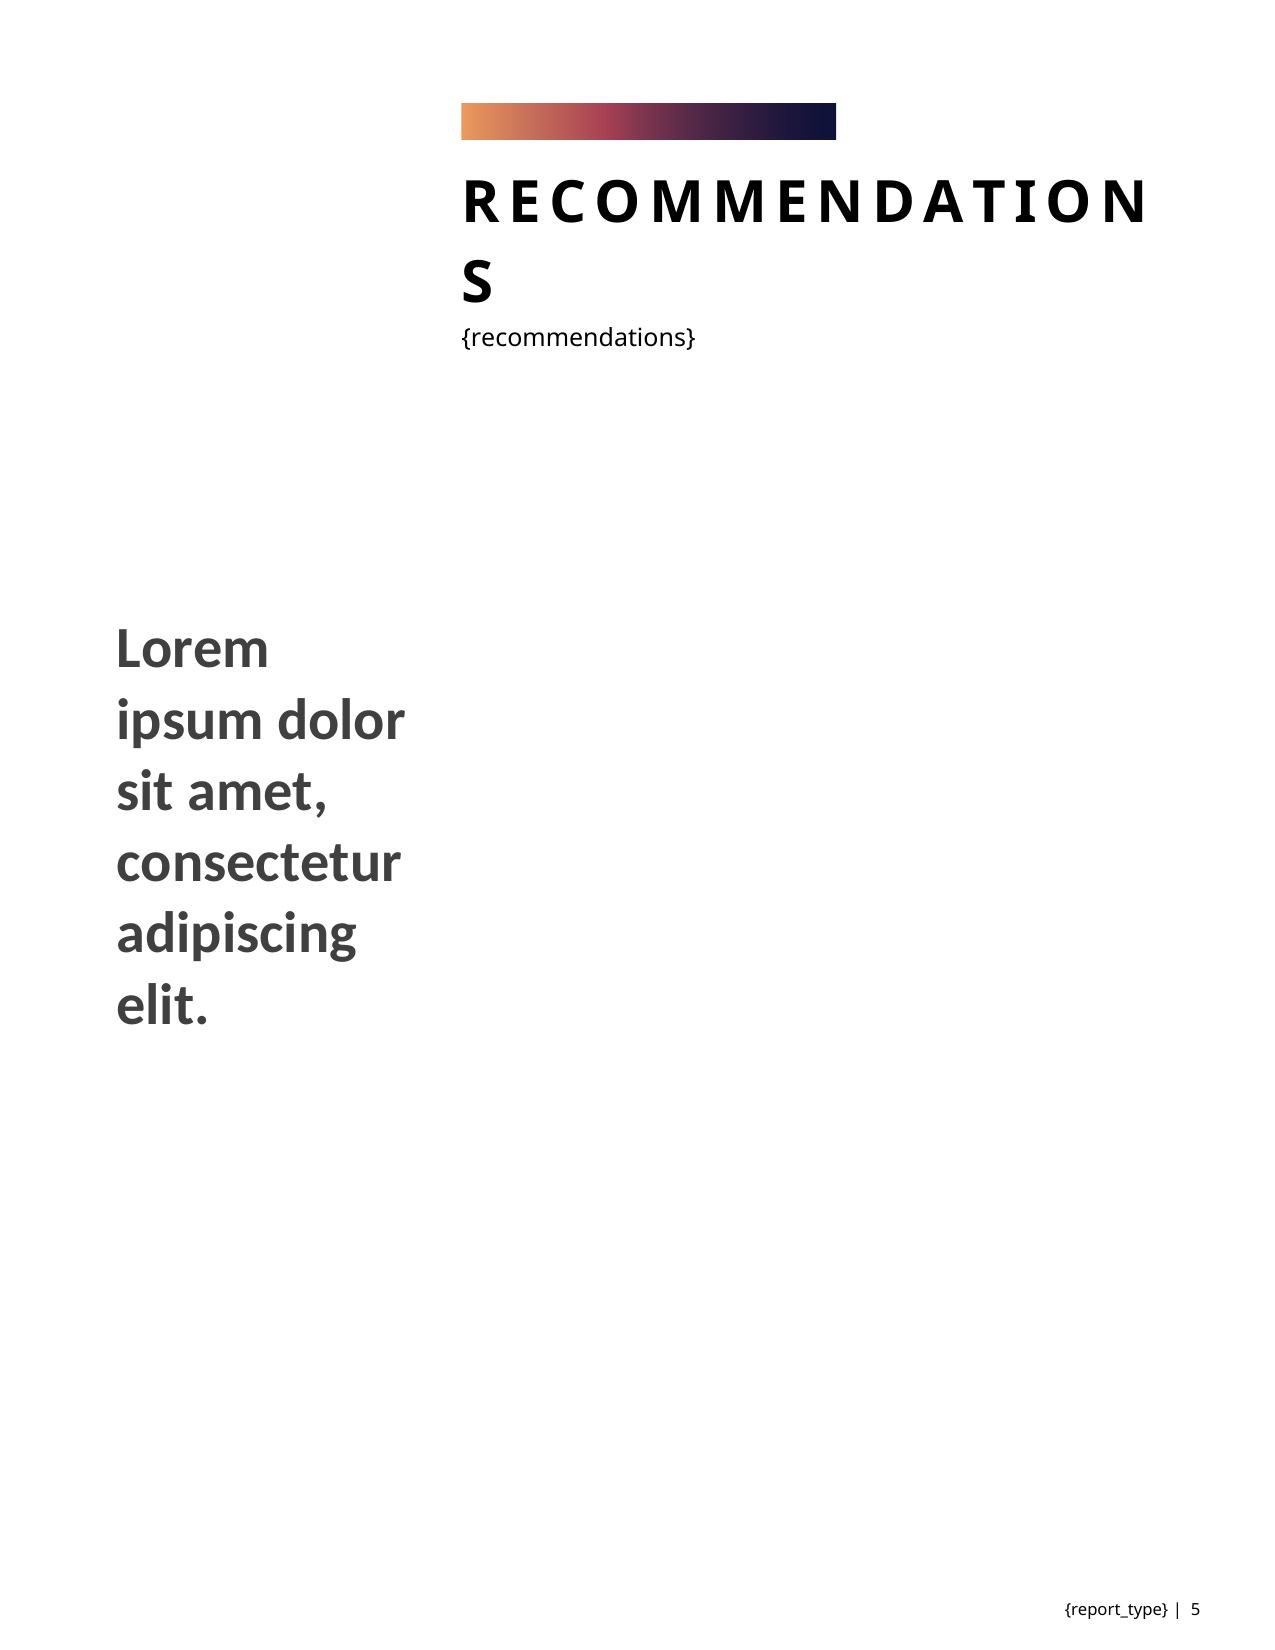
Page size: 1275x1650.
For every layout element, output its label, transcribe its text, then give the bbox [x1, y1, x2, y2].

table_header [450, 103, 1199, 148]
table_cell Recommendations [450, 148, 1199, 319]
picture [461, 103, 837, 140]
table_cell {recommendations} [450, 320, 1199, 1526]
table_header [75, 103, 450, 1526]
